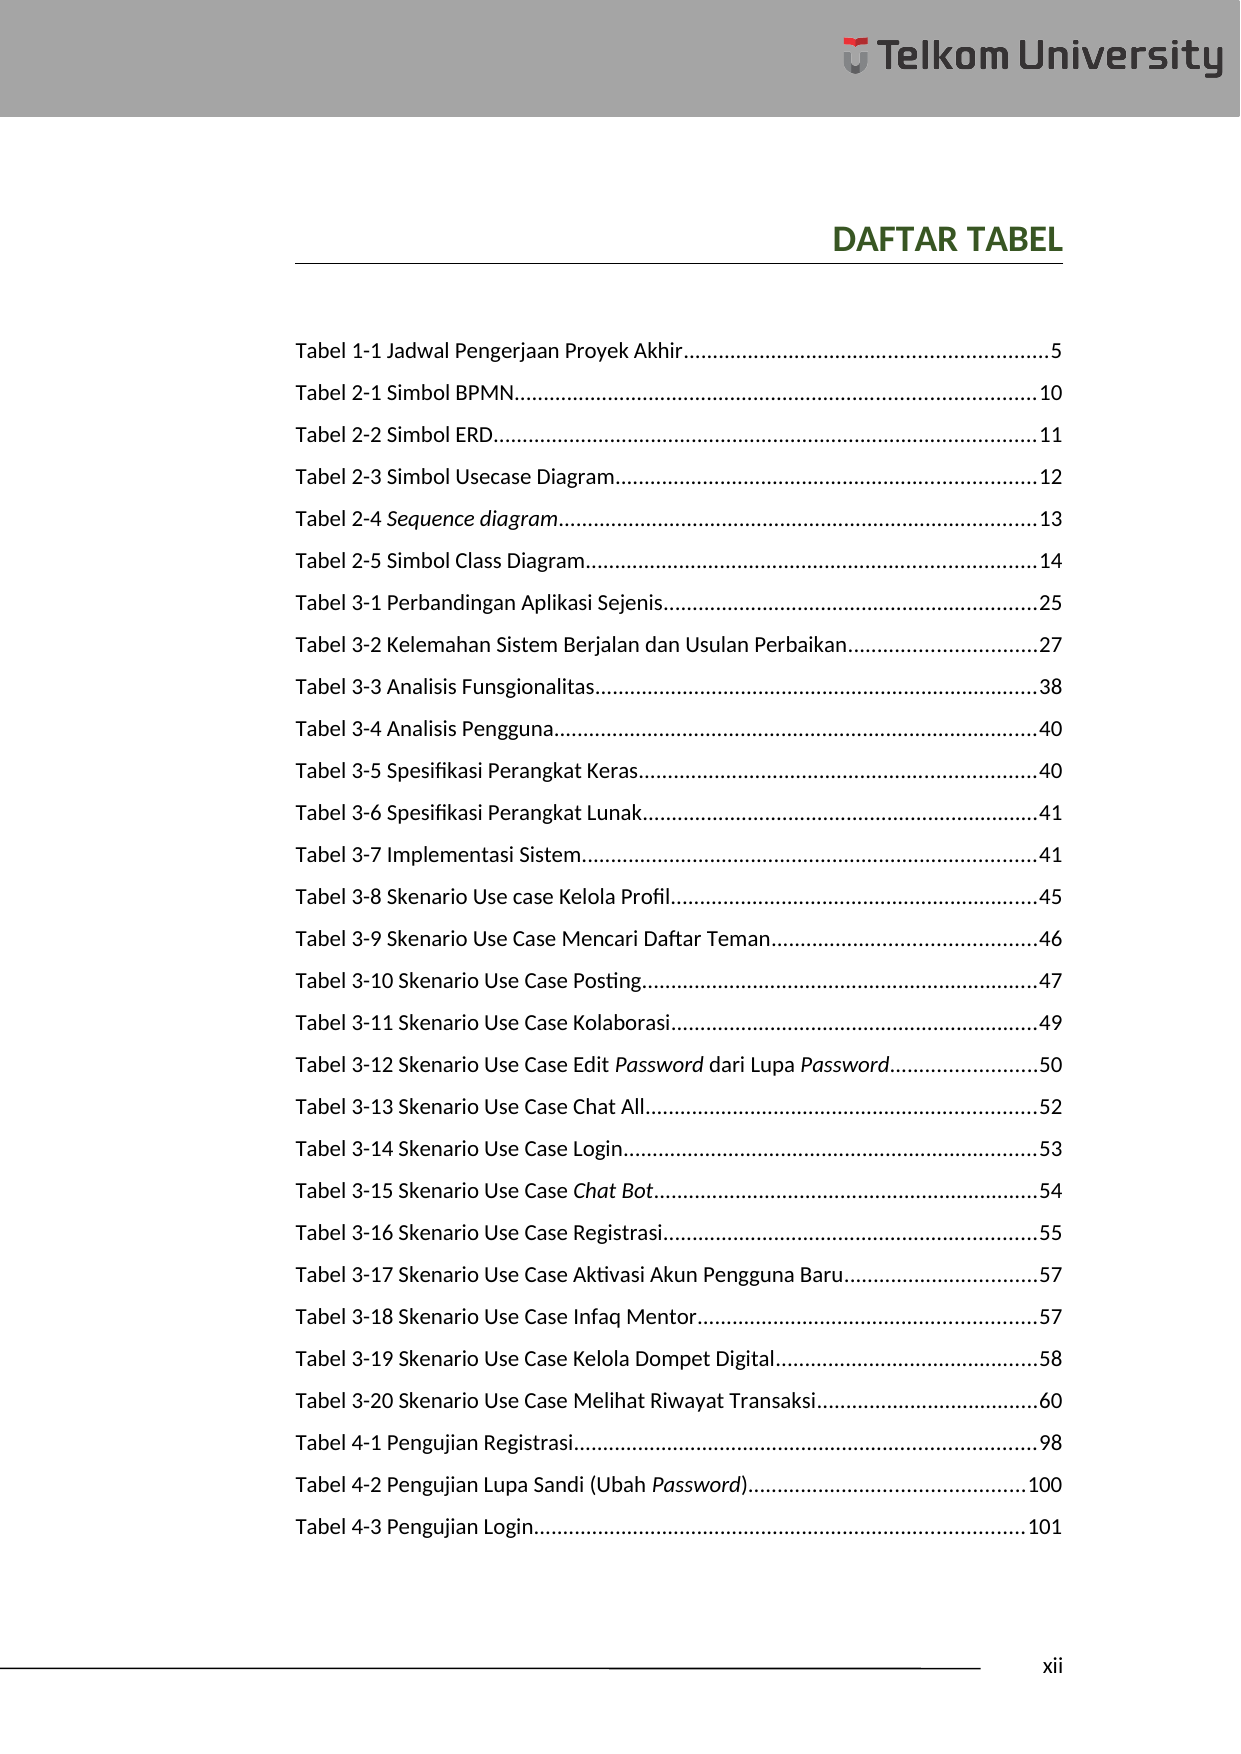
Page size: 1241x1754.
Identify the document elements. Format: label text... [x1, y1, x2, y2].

text Tabel 3-14 Skenario Use Case Login 53 [295, 1134, 1063, 1162]
text Tabel 3-11 Skenario Use Case Kolaborasi 49 [295, 1008, 1063, 1036]
text Tabel 3-3 Analisis Funsgionalitas 38 [295, 672, 1063, 700]
text Tabel 3-19 Skenario Use Case Kelola Dompet Digital 58 [295, 1344, 1063, 1372]
text Tabel 3-10 Skenario Use Case Posting 47 [295, 966, 1063, 994]
text Tabel 3-17 Skenario Use Case Aktivasi Akun Pengguna Baru 57 [295, 1260, 1063, 1288]
text Tabel 4-1 Pengujian Registrasi 98 [295, 1428, 1063, 1456]
text Tabel 3-9 Skenario Use Case Mencari Daftar Teman 46 [295, 924, 1063, 952]
text Tabel 2-3 Simbol Usecase Diagram 12 [295, 462, 1063, 491]
text Tabel 3-12 Skenario Use Case Edit Password dari Lupa Password 50 [295, 1050, 1063, 1078]
text Tabel 3-7 Implementasi Sistem 41 [295, 840, 1063, 868]
text Tabel 3-6 Spesifikasi Perangkat Lunak 41 [295, 798, 1063, 826]
text Tabel 3-20 Skenario Use Case Melihat Riwayat Transaksi 60 [295, 1386, 1063, 1414]
text Tabel 2-2 Simbol ERD 11 [295, 421, 1063, 448]
subtitle DAFTAR TABEL [295, 215, 1063, 263]
text Tabel 3-4 Analisis Pengguna 40 [295, 714, 1063, 742]
text Tabel 1-1 Jadwal Pengerjaan Proyek Akhir 5 [295, 337, 1063, 364]
text Tabel 3-13 Skenario Use Case Chat All 52 [295, 1092, 1063, 1120]
text Tabel 4-3 Pengujian Login 101 [295, 1512, 1063, 1540]
text Tabel 2-4 Sequence diagram 13 [295, 504, 1063, 532]
picture [843, 37, 1223, 78]
text Tabel 3-18 Skenario Use Case Infaq Mentor 57 [295, 1302, 1063, 1330]
text Tabel 3-16 Skenario Use Case Registrasi 55 [295, 1218, 1063, 1246]
text Tabel 4-2 Pengujian Lupa Sandi (Ubah Password) 100 [295, 1470, 1063, 1498]
text Tabel 2-5 Simbol Class Diagram 14 [295, 546, 1063, 574]
text Tabel 3-8 Skenario Use case Kelola Profil 45 [295, 882, 1063, 910]
text Tabel 3-15 Skenario Use Case Chat Bot 54 [295, 1176, 1063, 1204]
text Tabel 2-1 Simbol BPMN 10 [295, 378, 1063, 407]
text Tabel 3-1 Perbandingan Aplikasi Sejenis 25 [295, 588, 1063, 616]
text Tabel 3-5 Spesifikasi Perangkat Keras 40 [295, 756, 1063, 784]
text Tabel 3-2 Kelemahan Sistem Berjalan dan Usulan Perbaikan 27 [295, 630, 1063, 658]
